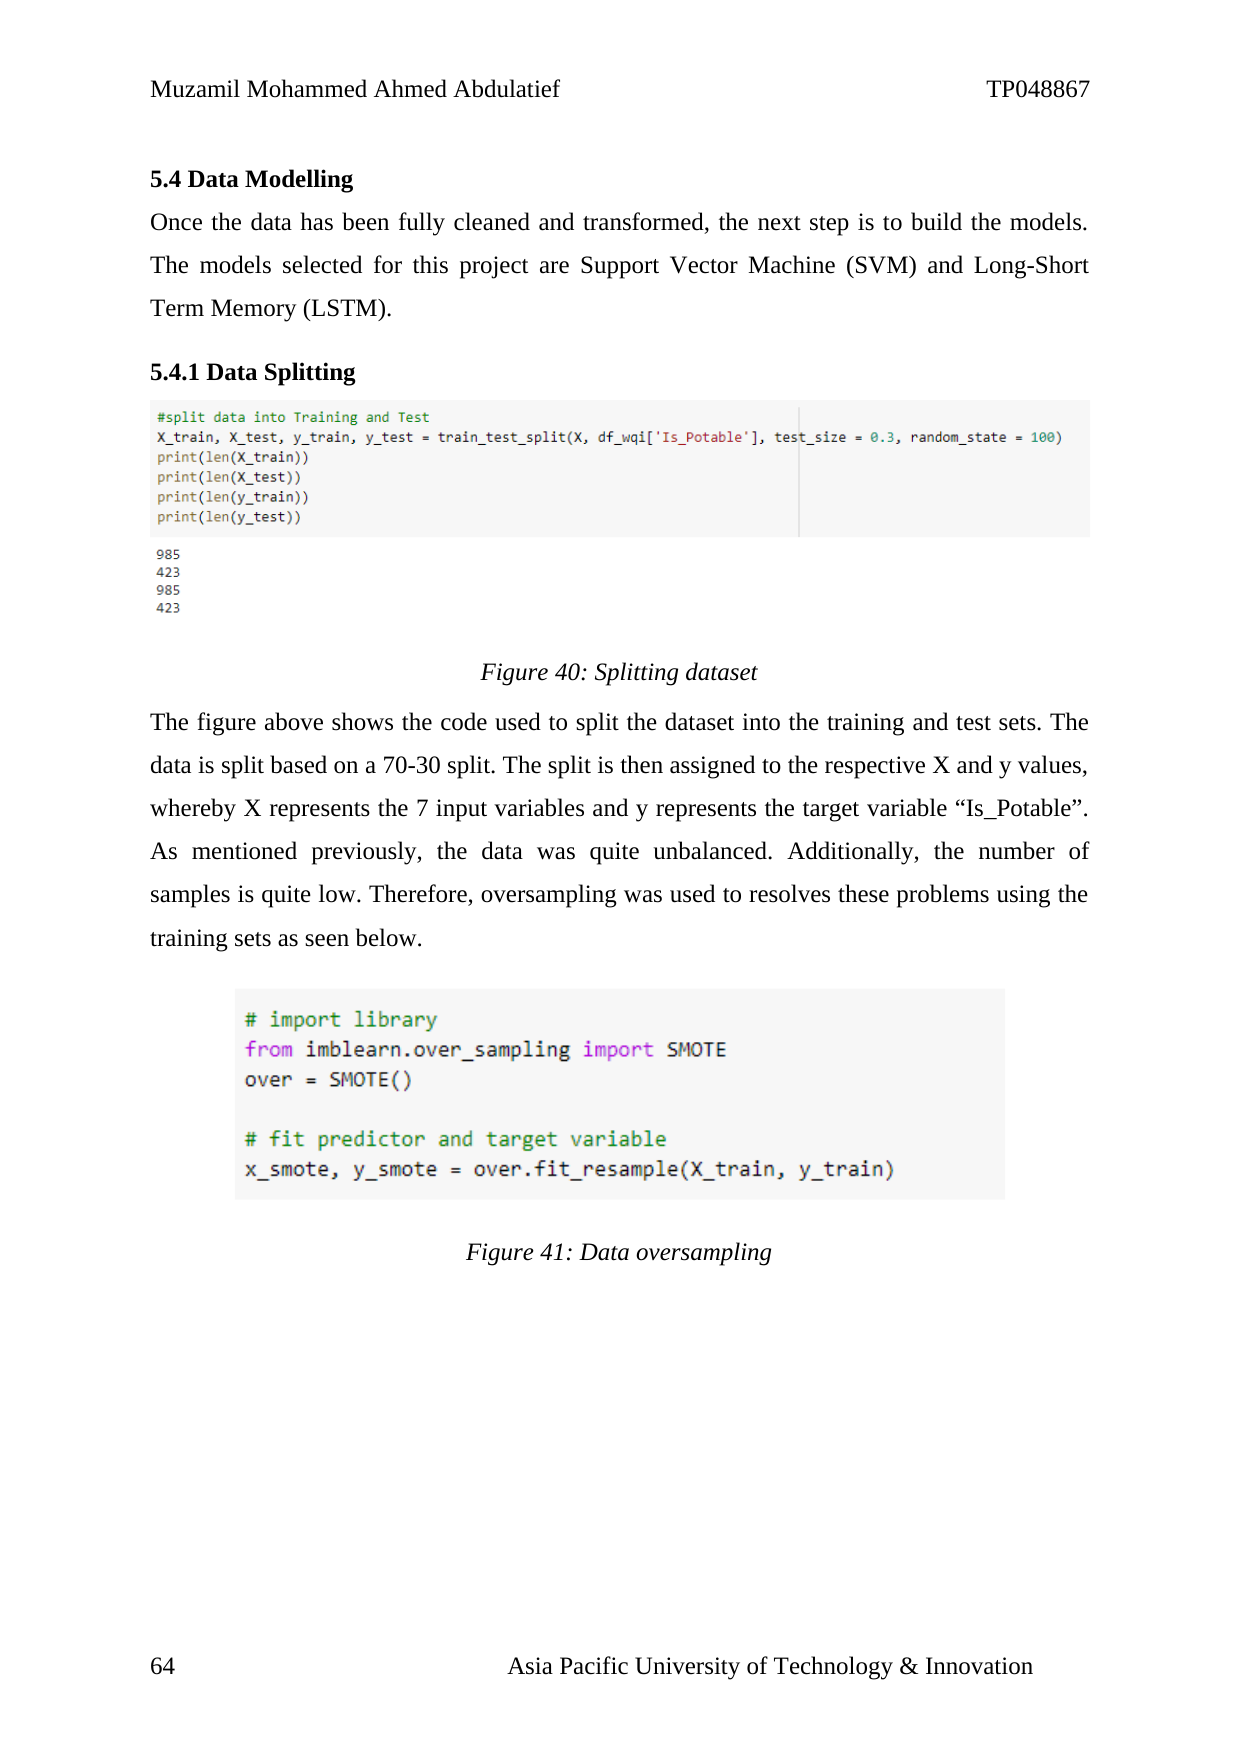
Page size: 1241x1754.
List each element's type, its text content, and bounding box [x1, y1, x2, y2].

picture [234, 986, 1006, 1203]
text Once the data has been fully cleaned and transformed, the next step is to build the models. The models selected for this project are Support Vector Machine (SVM) and Long-Short Term Memory (LSTM). [150, 207, 1090, 322]
text The figure above shows the code used to split the dataset into the training and test sets. The data is split based on a 70-30 split. The split is then assigned to the respective X and y values, whereby X represents the 7 input variables and y represents the target variable “Is_Potable”. As mentioned previously, the data was quite unbalanced. Additionally, the number of samples is quite low. Therefore, oversampling was used to resolves these problems using the training sets as seen below. [150, 707, 1090, 951]
text Figure 41: Data oversampling [150, 1237, 1090, 1266]
subtitle 5.4 Data Modelling [150, 164, 1090, 193]
picture [150, 400, 1091, 623]
text Figure 40: Splitting dataset [150, 657, 1090, 686]
subtitle 5.4.1 Data Splitting [150, 357, 1090, 386]
